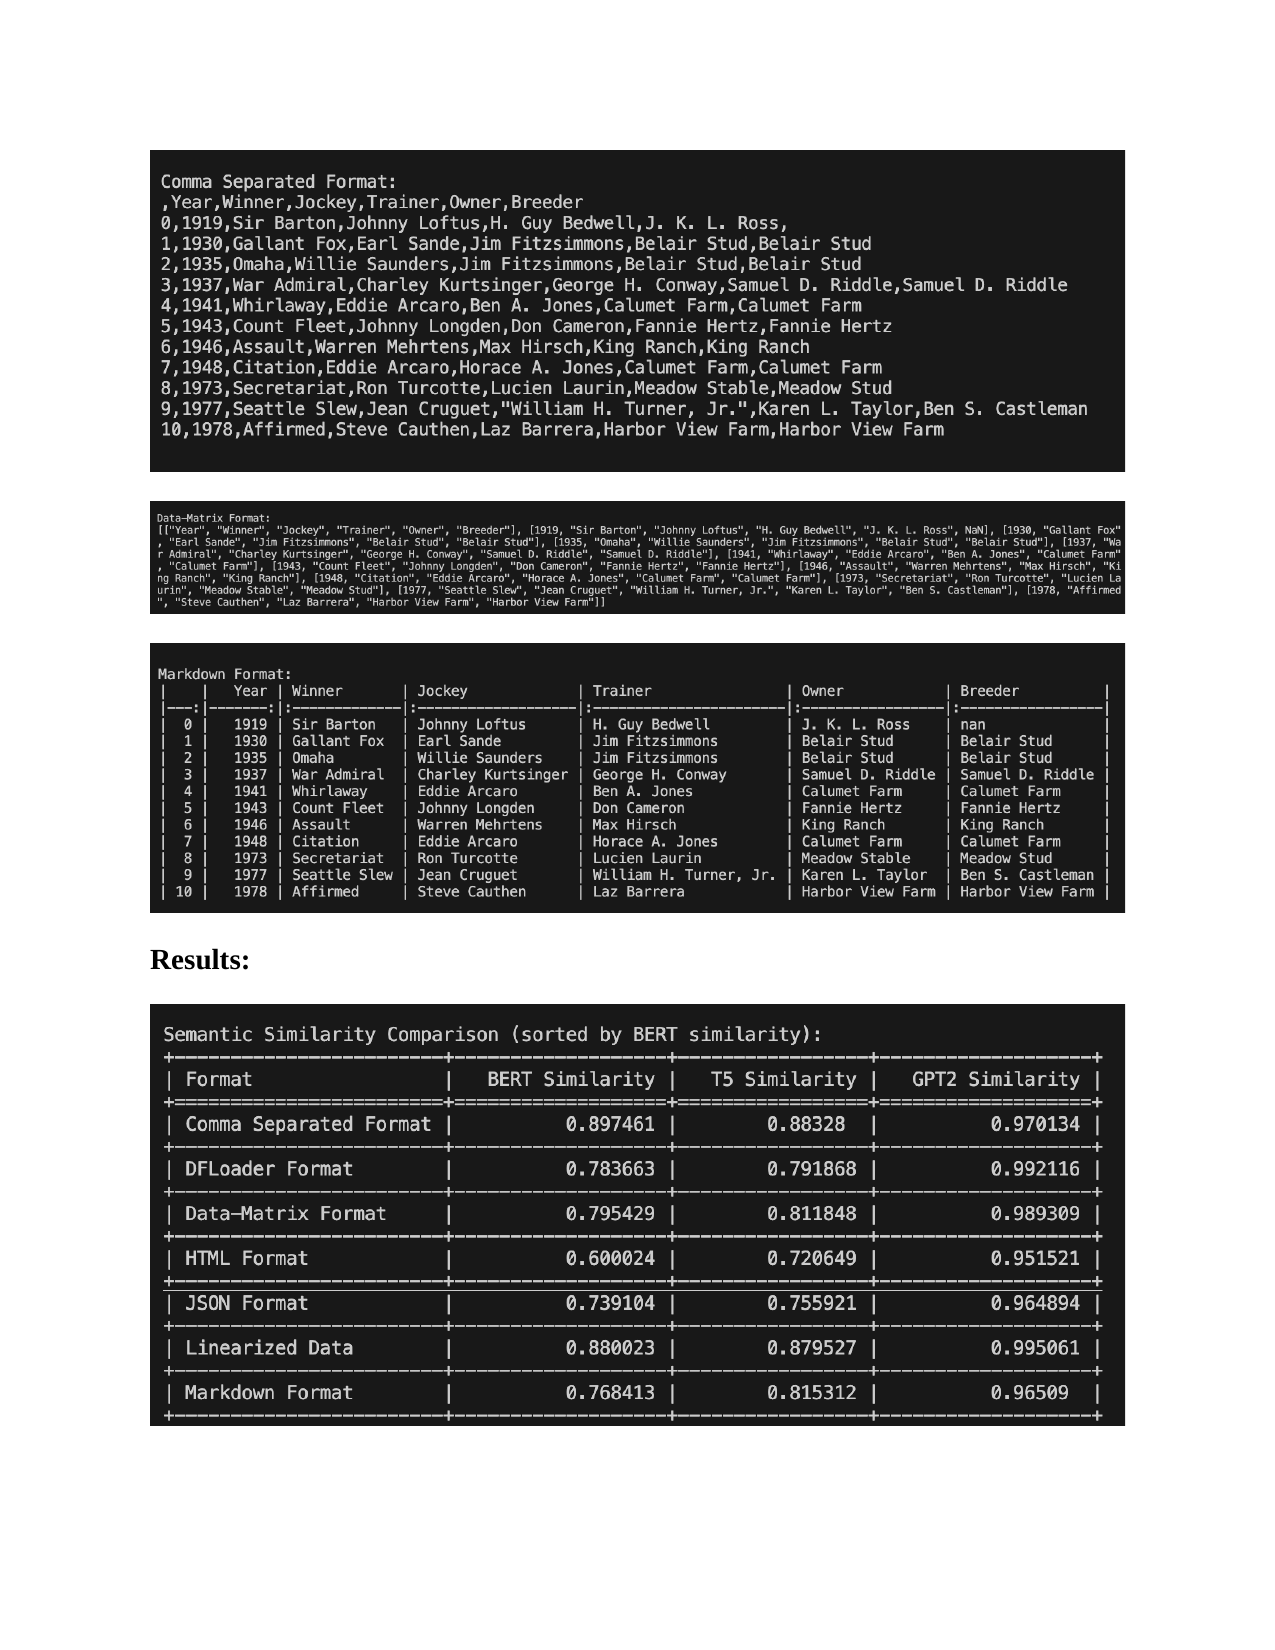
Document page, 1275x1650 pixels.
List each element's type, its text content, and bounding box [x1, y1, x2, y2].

text Results: [150, 942, 1125, 975]
picture [150, 643, 1125, 913]
picture [150, 1004, 1125, 1426]
picture [150, 501, 1125, 614]
picture [150, 150, 1125, 472]
